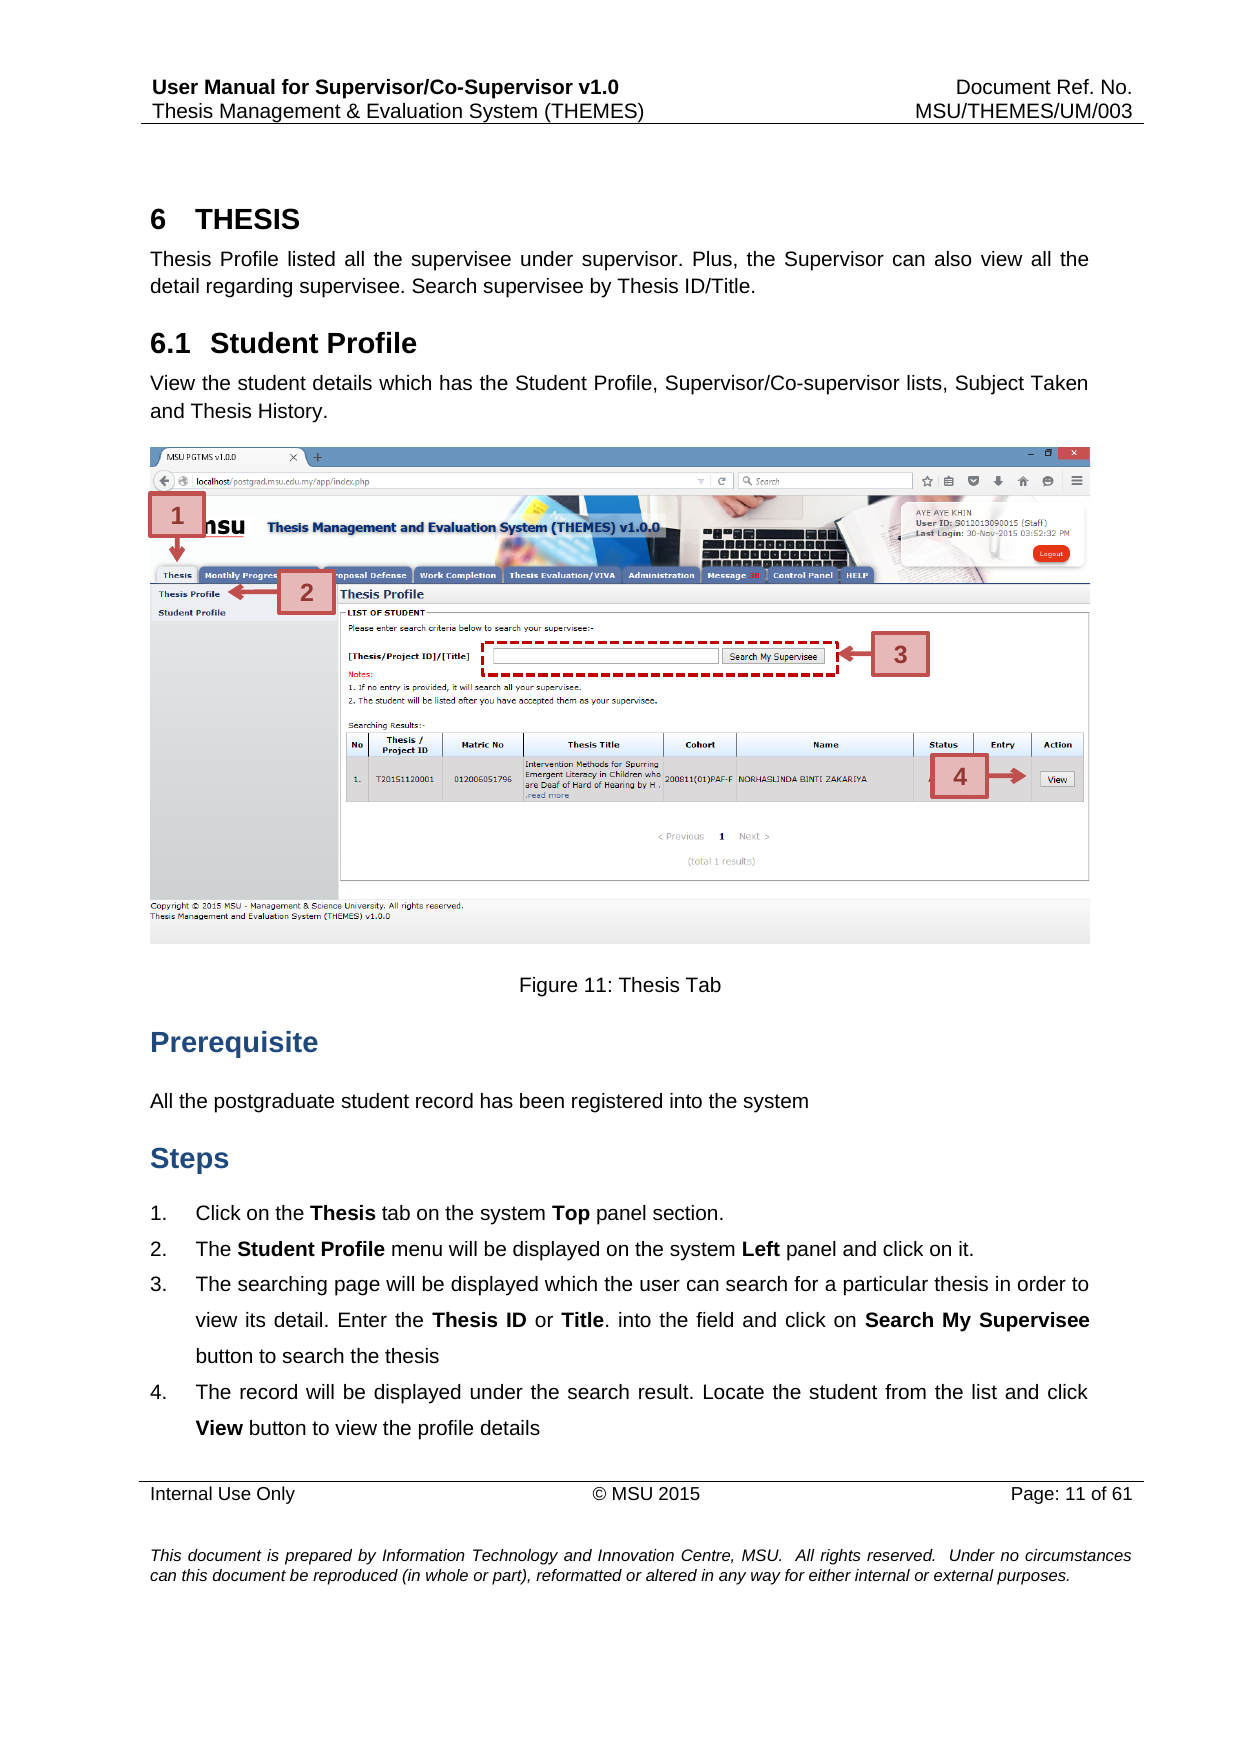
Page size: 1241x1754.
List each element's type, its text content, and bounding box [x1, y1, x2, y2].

picture [150, 447, 1091, 949]
list Click on the Thesis tab on the system Top panel section. [150, 1200, 1090, 1224]
text Thesis Profile listed all the supervisee under supervisor. Plus, the Supervisor can also view all the detail regarding supervisee. Search supervisee by Thesis ID/Title. [150, 246, 1090, 298]
subtitle Student Profile [150, 326, 1061, 360]
text All the postgraduate student record has been registered into the system [150, 1088, 1090, 1112]
list The record will be displayed under the search result. Locate the student from the list and click View button to view the profile details [150, 1380, 1090, 1440]
text Prerequisite [150, 1025, 1090, 1058]
subtitle THESIS [150, 202, 1090, 235]
list The Student Profile menu will be displayed on the system Left panel and click on it. [150, 1236, 1090, 1260]
text Steps [150, 1141, 1090, 1174]
text View the student details which has the Student Profile, Supervisor/Co-supervisor lists, Subject Taken and Thesis History. [150, 371, 1090, 423]
list The searching page will be displayed which the user can search for a particular thesis in order to view its detail. Enter the Thesis ID or Title. into the field and click on Search My Supervisee button to search the thesis [150, 1272, 1090, 1368]
